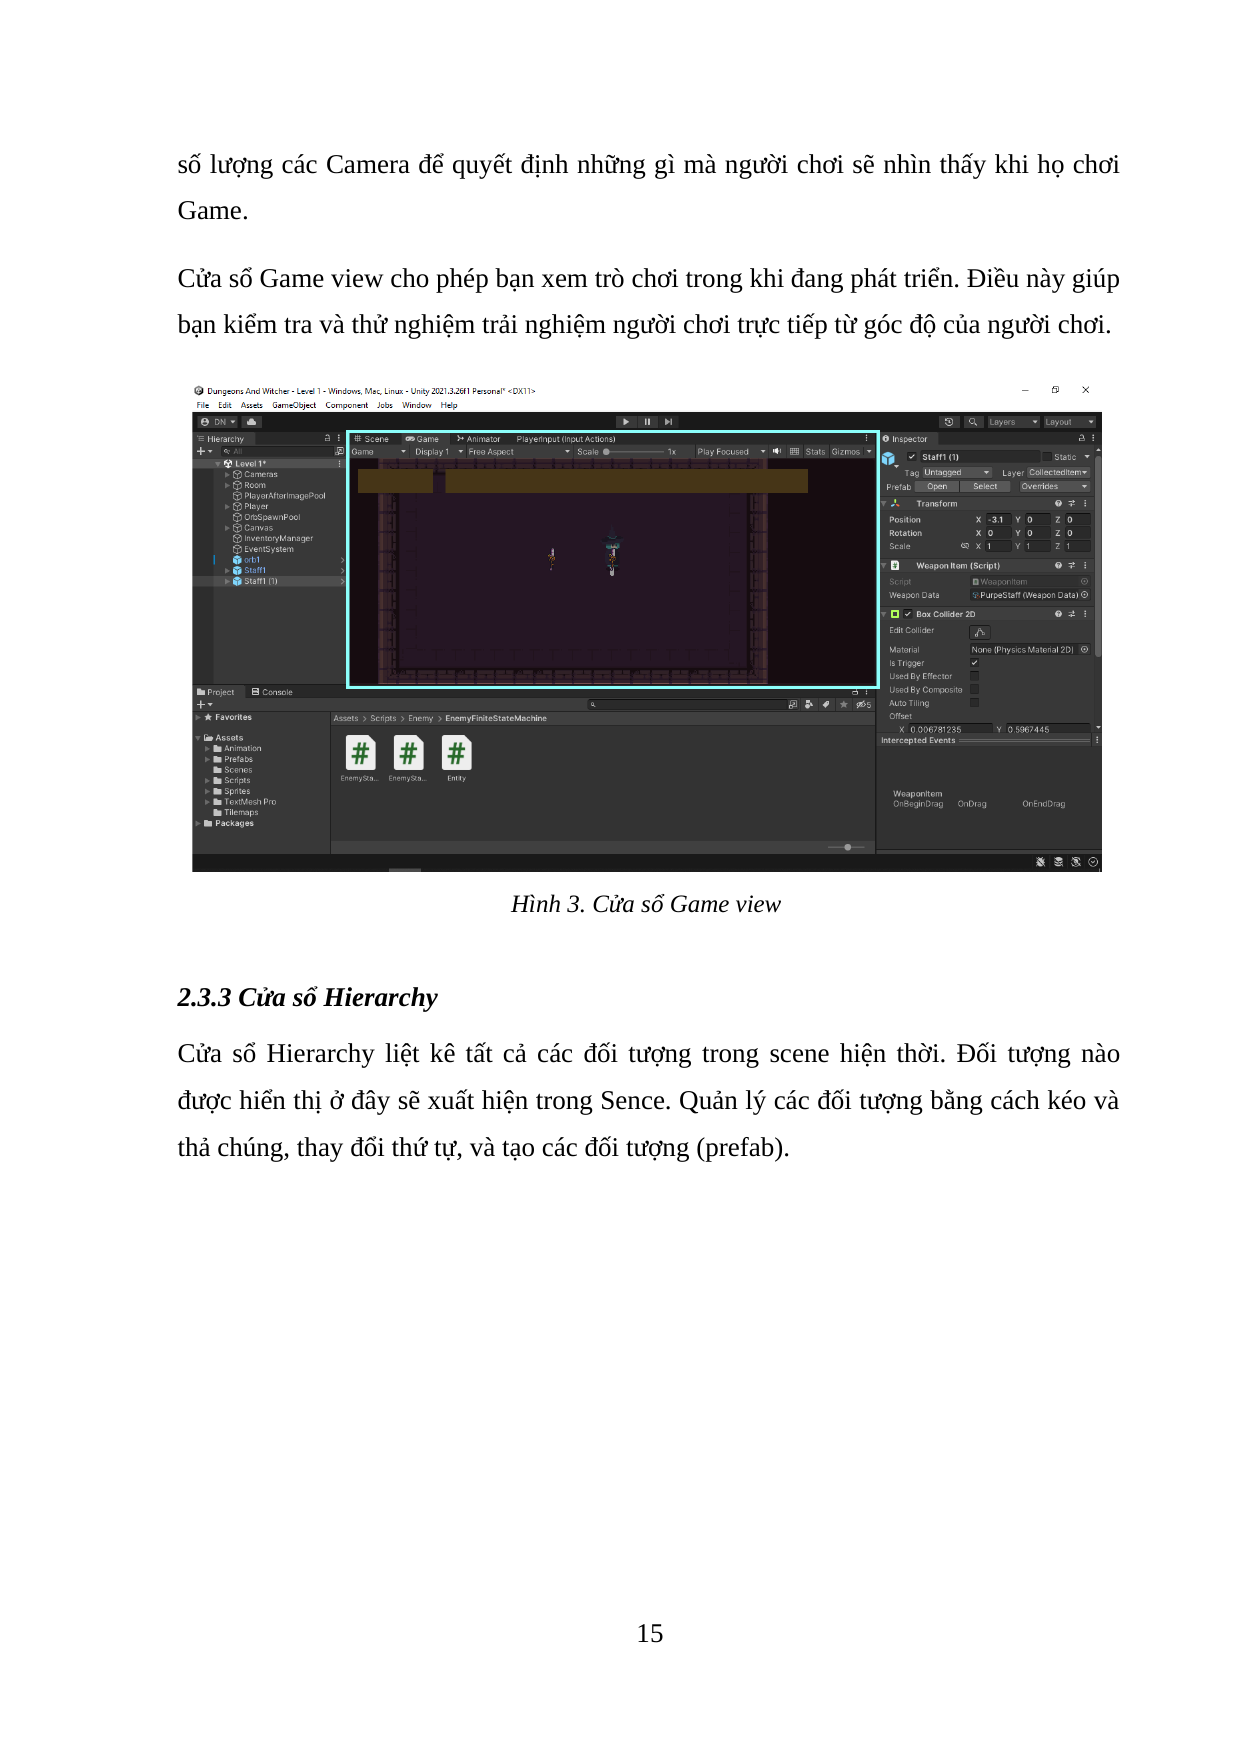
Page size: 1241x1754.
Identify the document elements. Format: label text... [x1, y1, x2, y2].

subtitle Cửa sổ Hierarchy [177, 981, 1122, 1012]
text Cửa sổ Game view cho phép bạn xem trò chơi trong khi đang phát triển. Điều này giúp bạn kiểm tra và thử nghiệm trải nghiệm người chơi trực tiếp từ góc độ của người chơi. [177, 262, 1122, 340]
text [177, 148, 1122, 226]
text Cửa sổ Hierarchy liệt kê tất cả các đối tượng trong scene hiện thời. Đối tượng nào được hiển thị ở đây sẽ xuất hiện trong Sence. Quản lý các đối tượng bằng cách kéo và thả chúng, thay đổi thứ tự, và tạo các đối tượng (prefab). [177, 1037, 1122, 1162]
picture [192, 383, 1102, 872]
